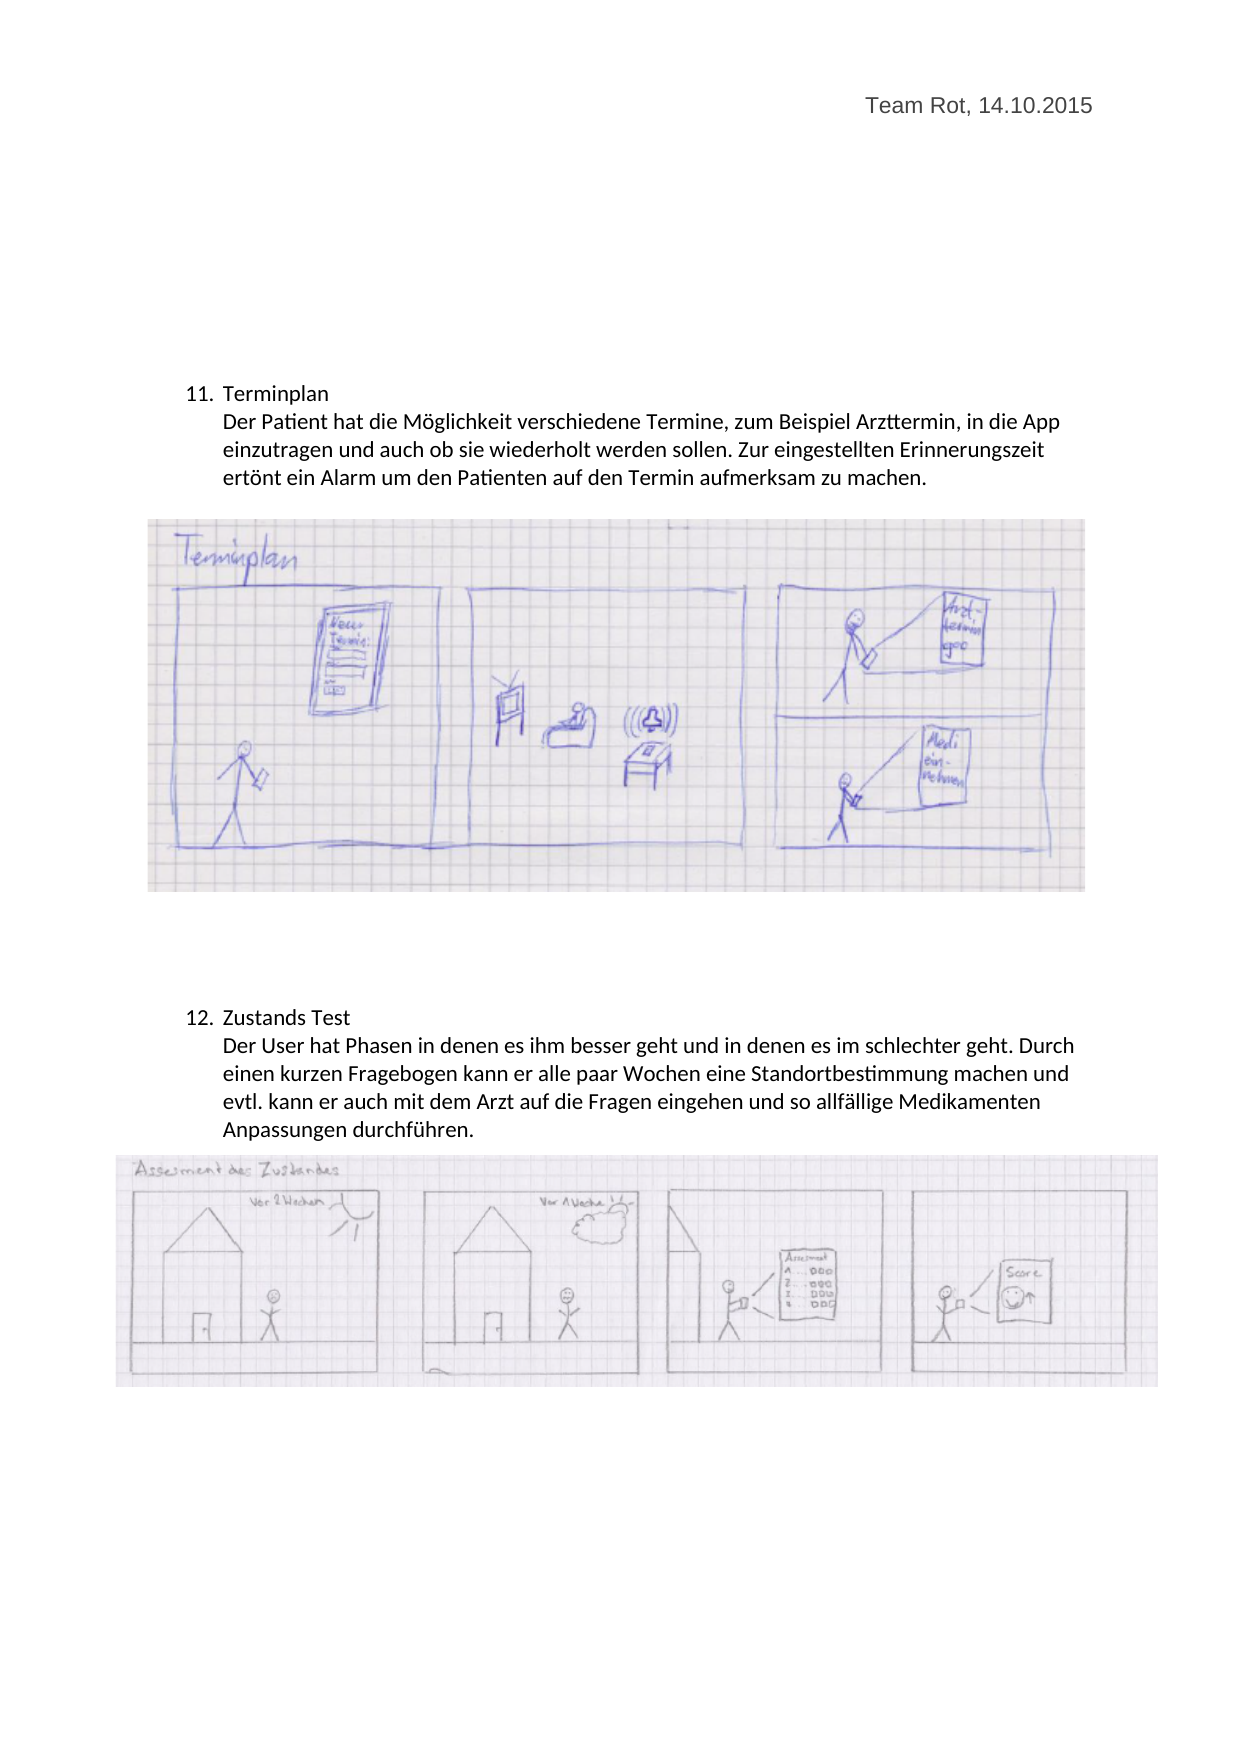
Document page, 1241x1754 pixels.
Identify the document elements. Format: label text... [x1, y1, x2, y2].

list Der User hat Phasen in denen es ihm besser geht und in denen es im schlechter geht. Durch einen kurzen Fragebogen kann er alle paar Wochen eine Standortbestimmung machen und evtl. kann er auch mit dem Arzt auf die Fragen eingehen und so allfällige Medikamenten Anpassungen durchführen. [223, 1031, 1093, 1143]
picture [147, 519, 1085, 892]
picture [115, 1155, 1158, 1387]
list Zustands Test [185, 1003, 1093, 1031]
list Terminplan Der Patient hat die Möglichkeit verschiedene Termine, zum Beispiel Arzttermin, in die App einzutragen und auch ob sie wiederholt werden sollen. Zur eingestellten Erinnerungszeit ertönt ein Alarm um den Patienten auf den Termin aufmerksam zu machen. [185, 379, 1093, 491]
